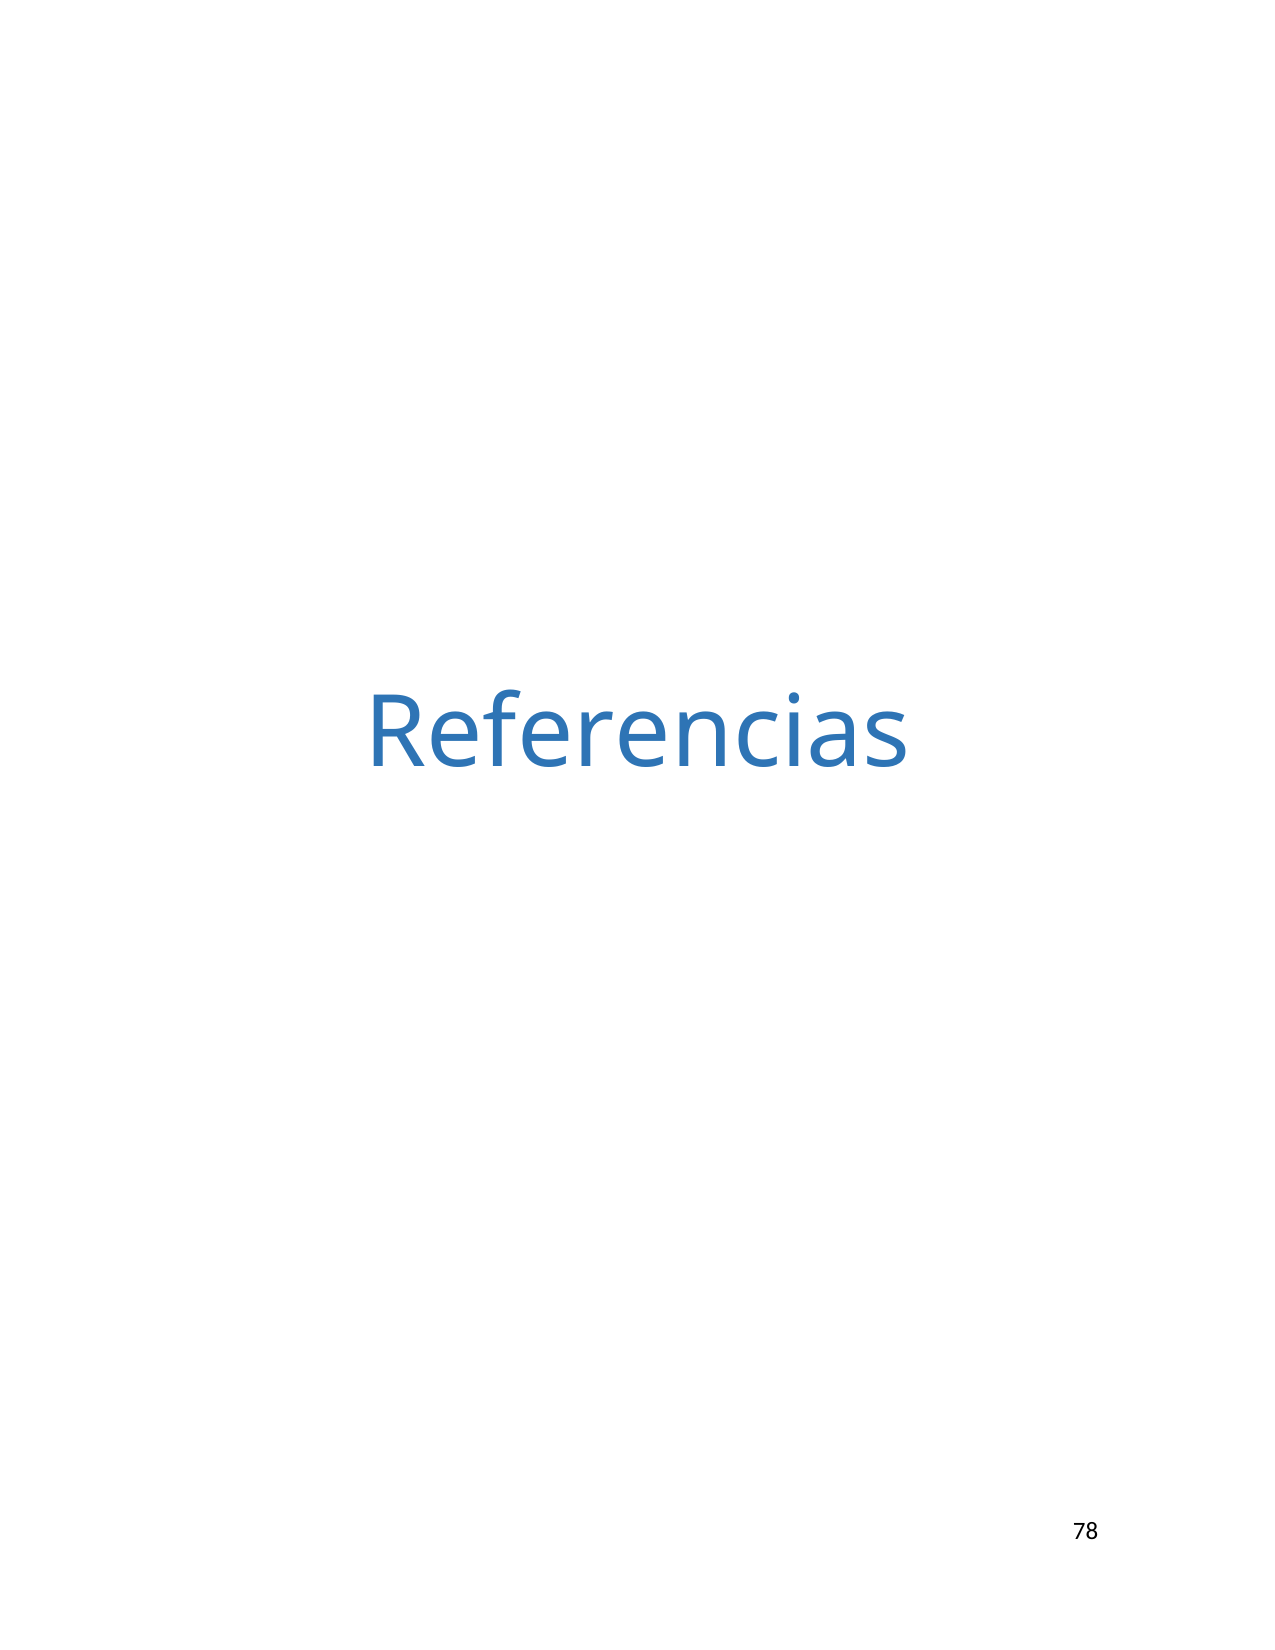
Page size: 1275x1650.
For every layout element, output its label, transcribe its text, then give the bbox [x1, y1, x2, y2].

subtitle Referencias [177, 660, 1098, 796]
